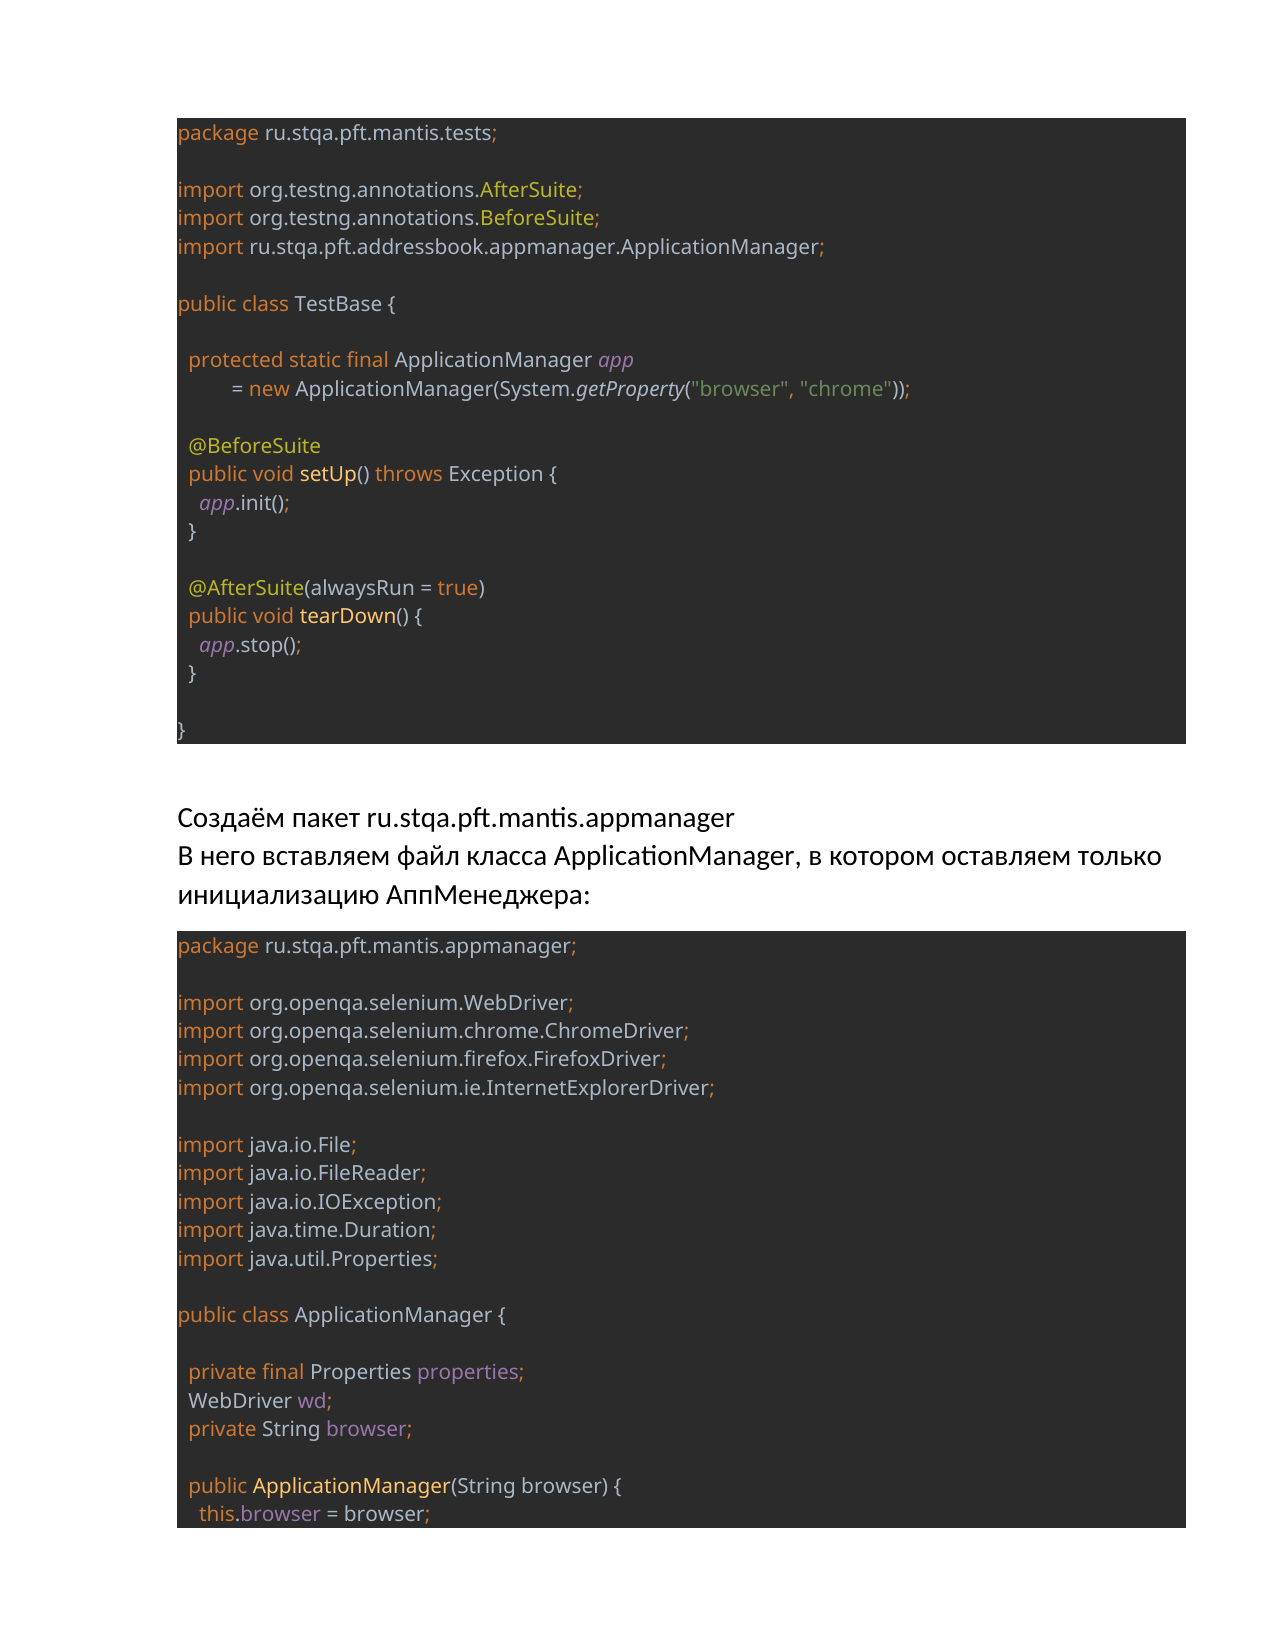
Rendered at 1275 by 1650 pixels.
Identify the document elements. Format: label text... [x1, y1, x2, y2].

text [177, 931, 1186, 1528]
text package ru.stqa.pft.mantis.tests; import org.testng.annotations.AfterSuite; import org.testng.annotations.BeforeSuite; import ru.stqa.pft.addressbook.appmanager.ApplicationManager; public class TestBase { protected static final ApplicationManager app = new ApplicationManager(System.getProperty("browser", "chrome")); @BeforeSuite public void setUp() throws Exception { app.init(); } @AfterSuite(alwaysRun = true) public void tearDown() { app.stop(); } } [177, 118, 1186, 744]
text Создаём пакет ru.stqa.pft.mantis.appmanager В него вставляем файл класса ApplicationManager, в котором оставляем только инициализацию АппМенеджера: [177, 799, 1186, 911]
